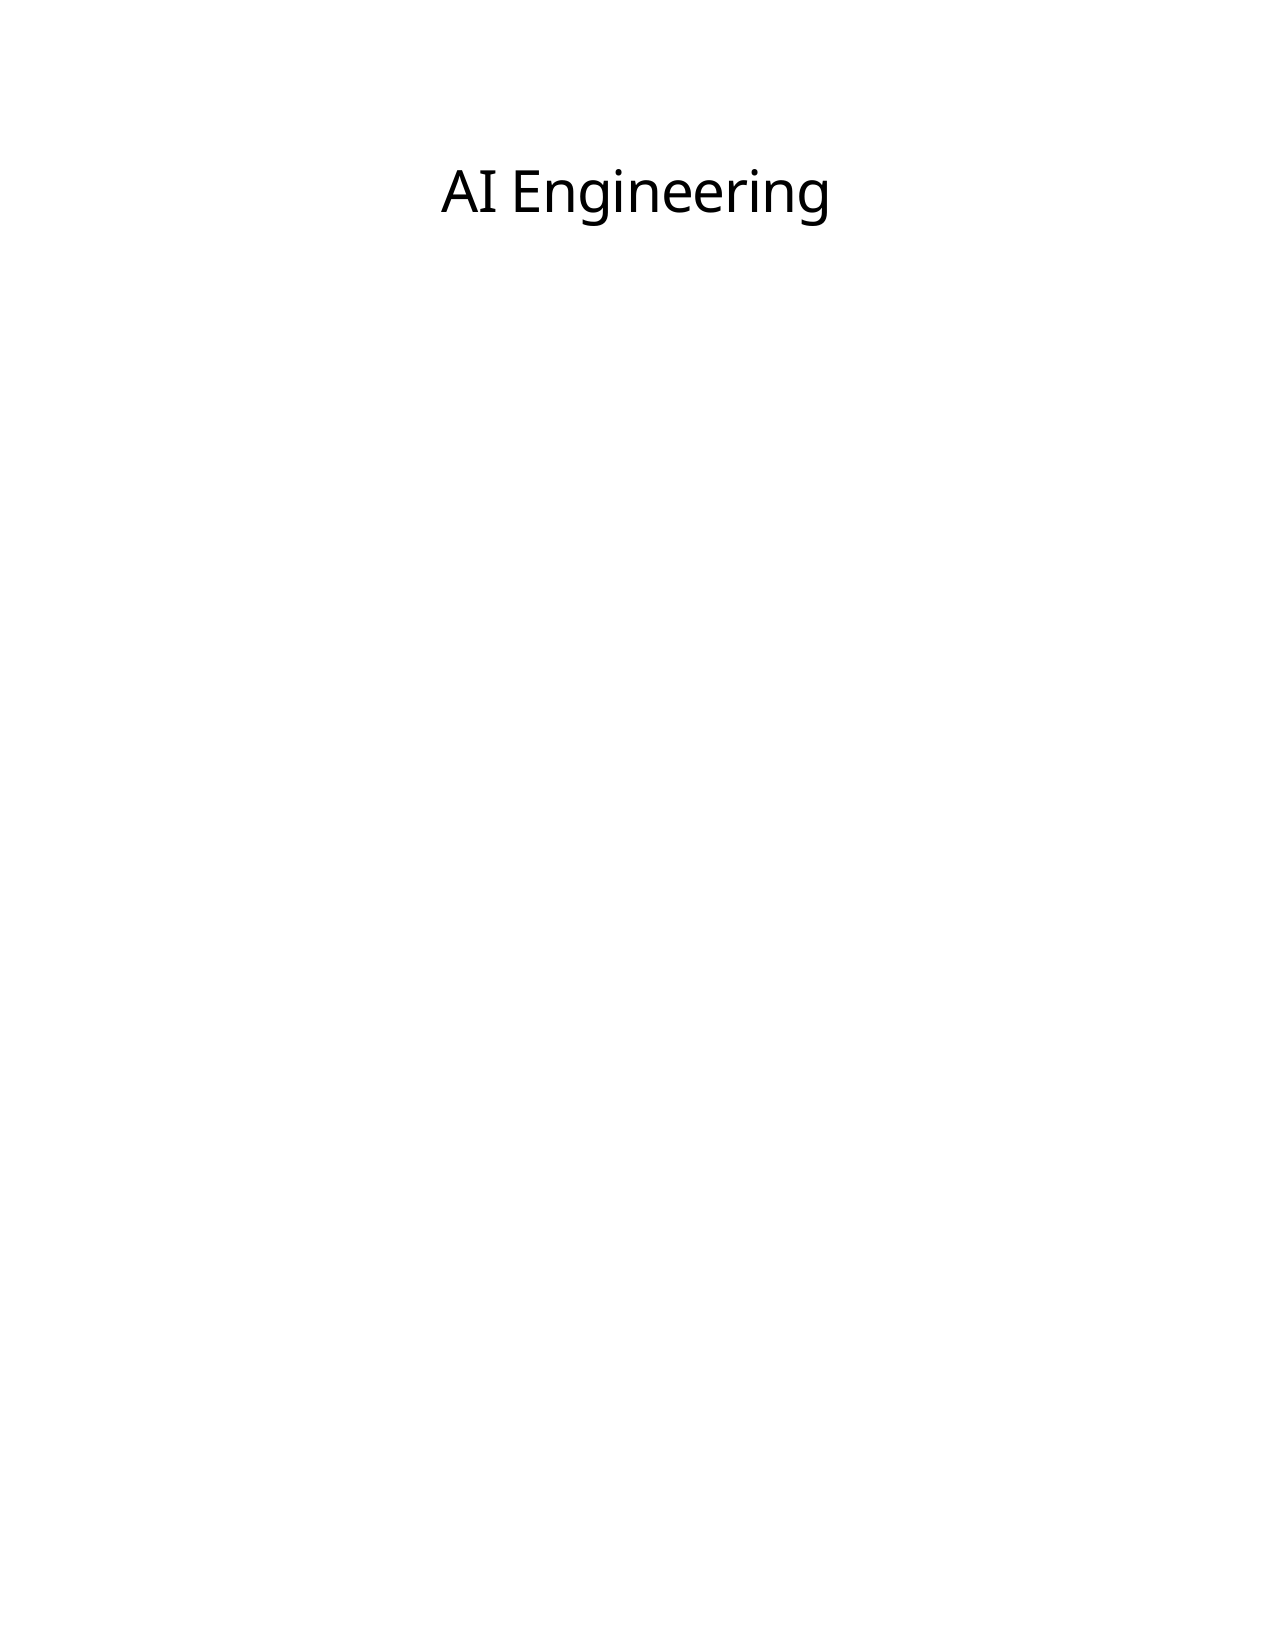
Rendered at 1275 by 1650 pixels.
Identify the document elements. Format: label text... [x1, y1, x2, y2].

title AI Engineering [150, 150, 1125, 229]
